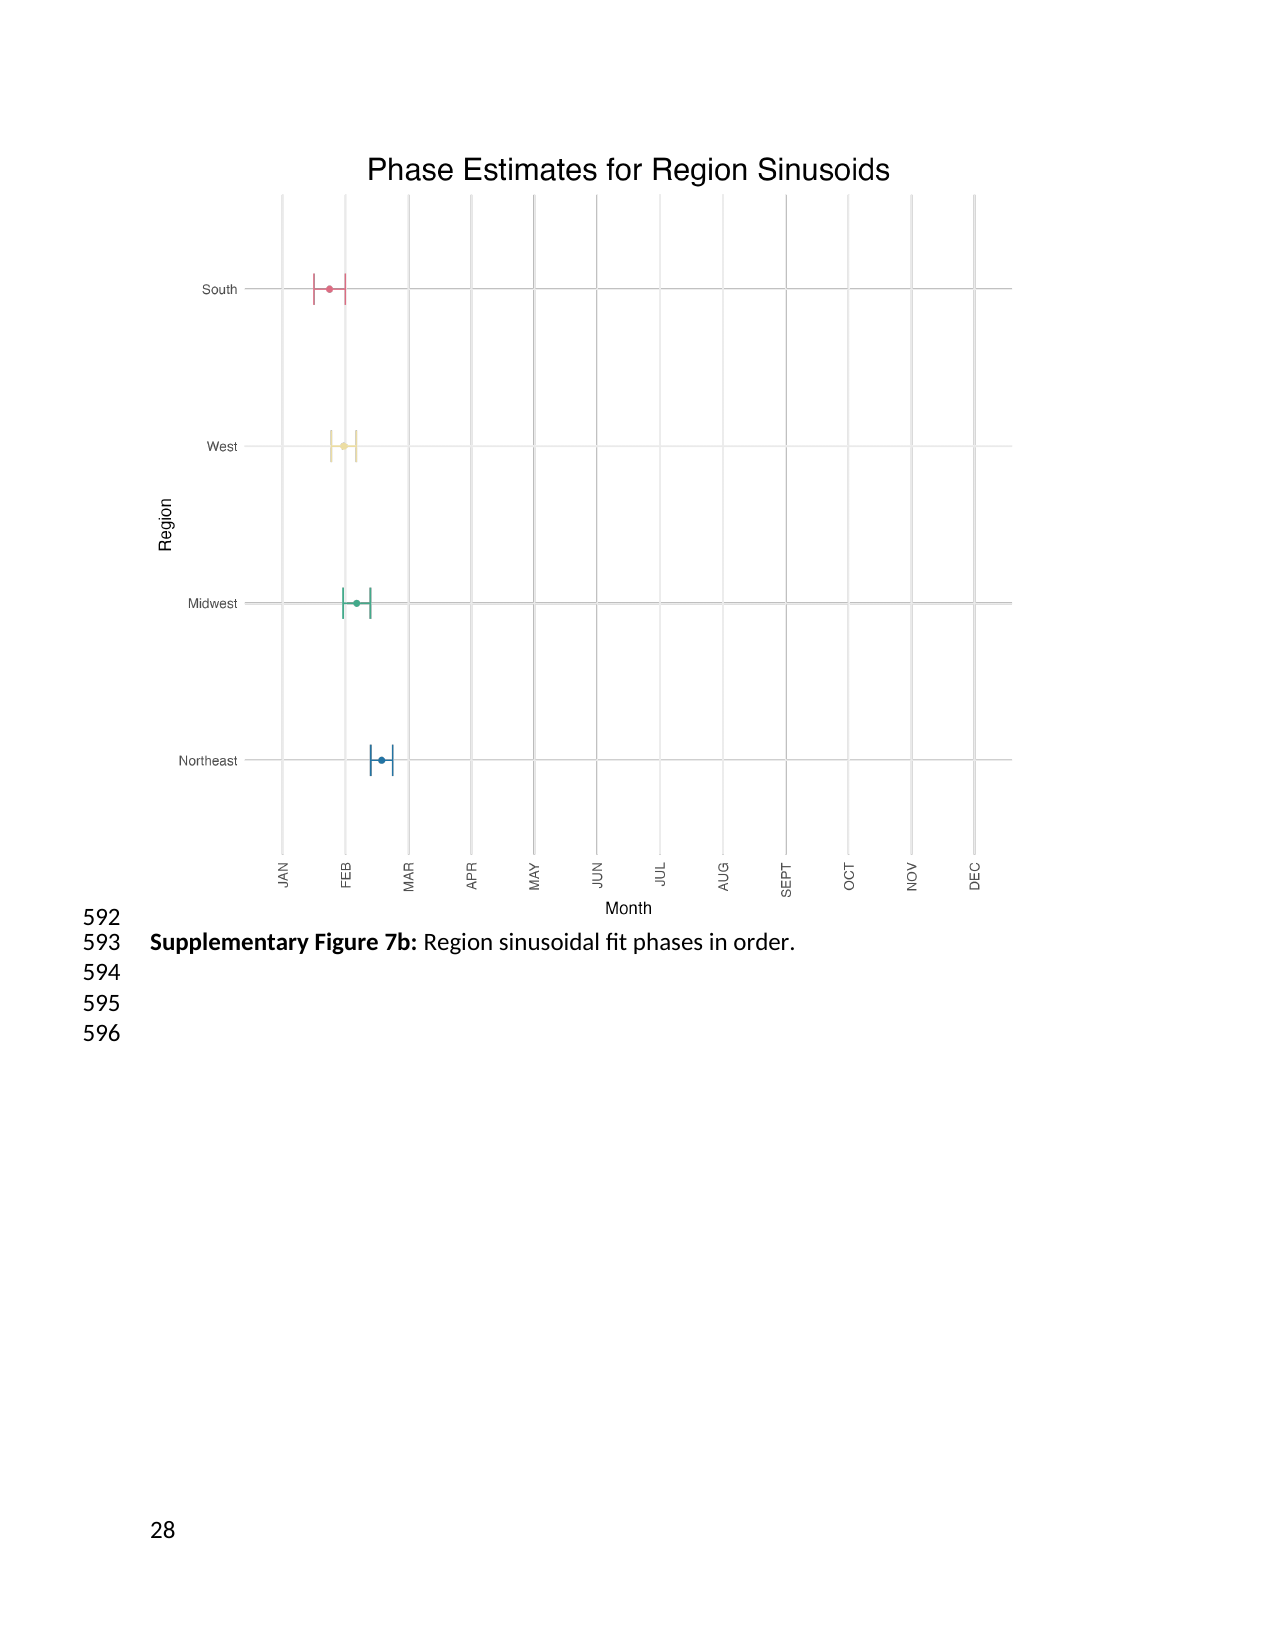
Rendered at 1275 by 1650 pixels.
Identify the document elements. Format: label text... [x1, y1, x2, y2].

text Supplementary Figure 7b: Region sinusoidal fit phases in order. [150, 926, 1125, 956]
picture [150, 150, 1023, 926]
